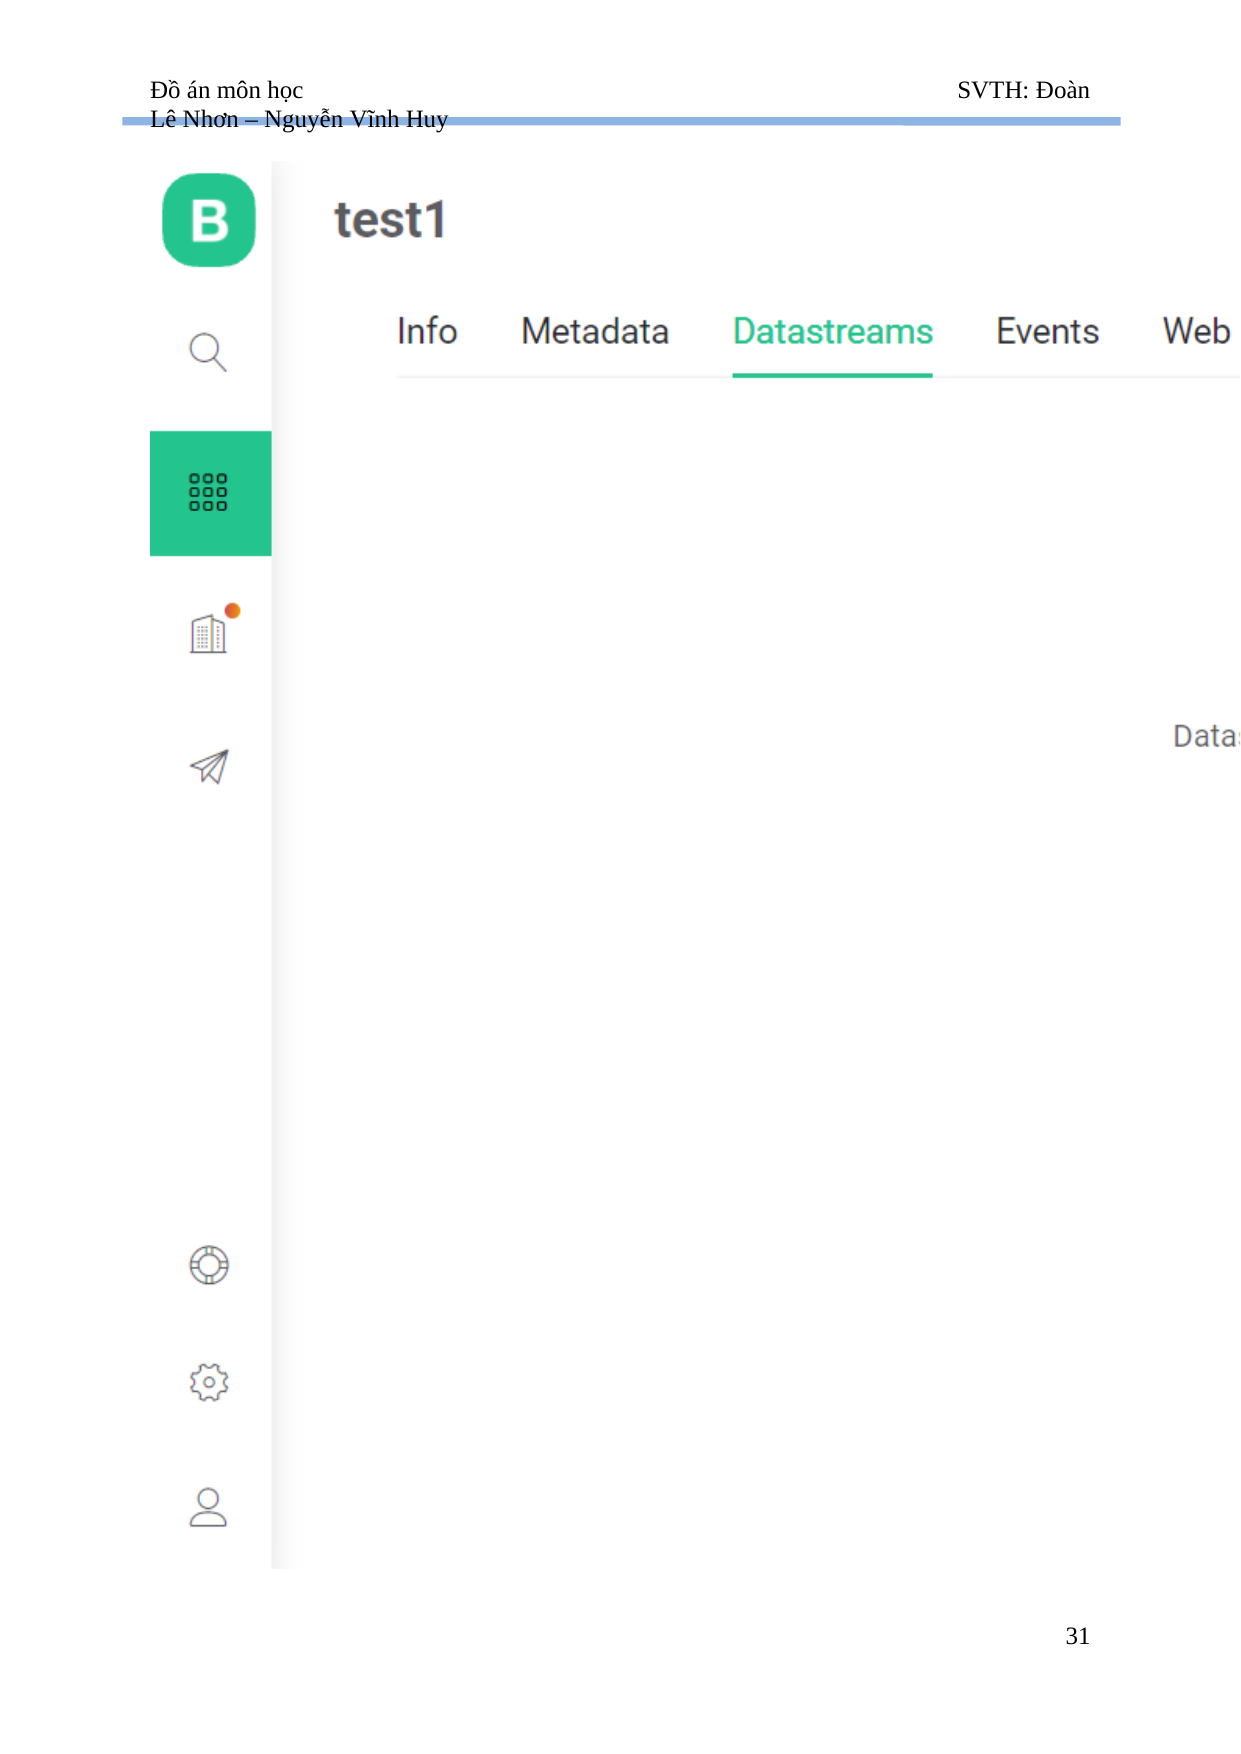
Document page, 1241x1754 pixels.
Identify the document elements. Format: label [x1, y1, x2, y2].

picture [150, 161, 1241, 1569]
